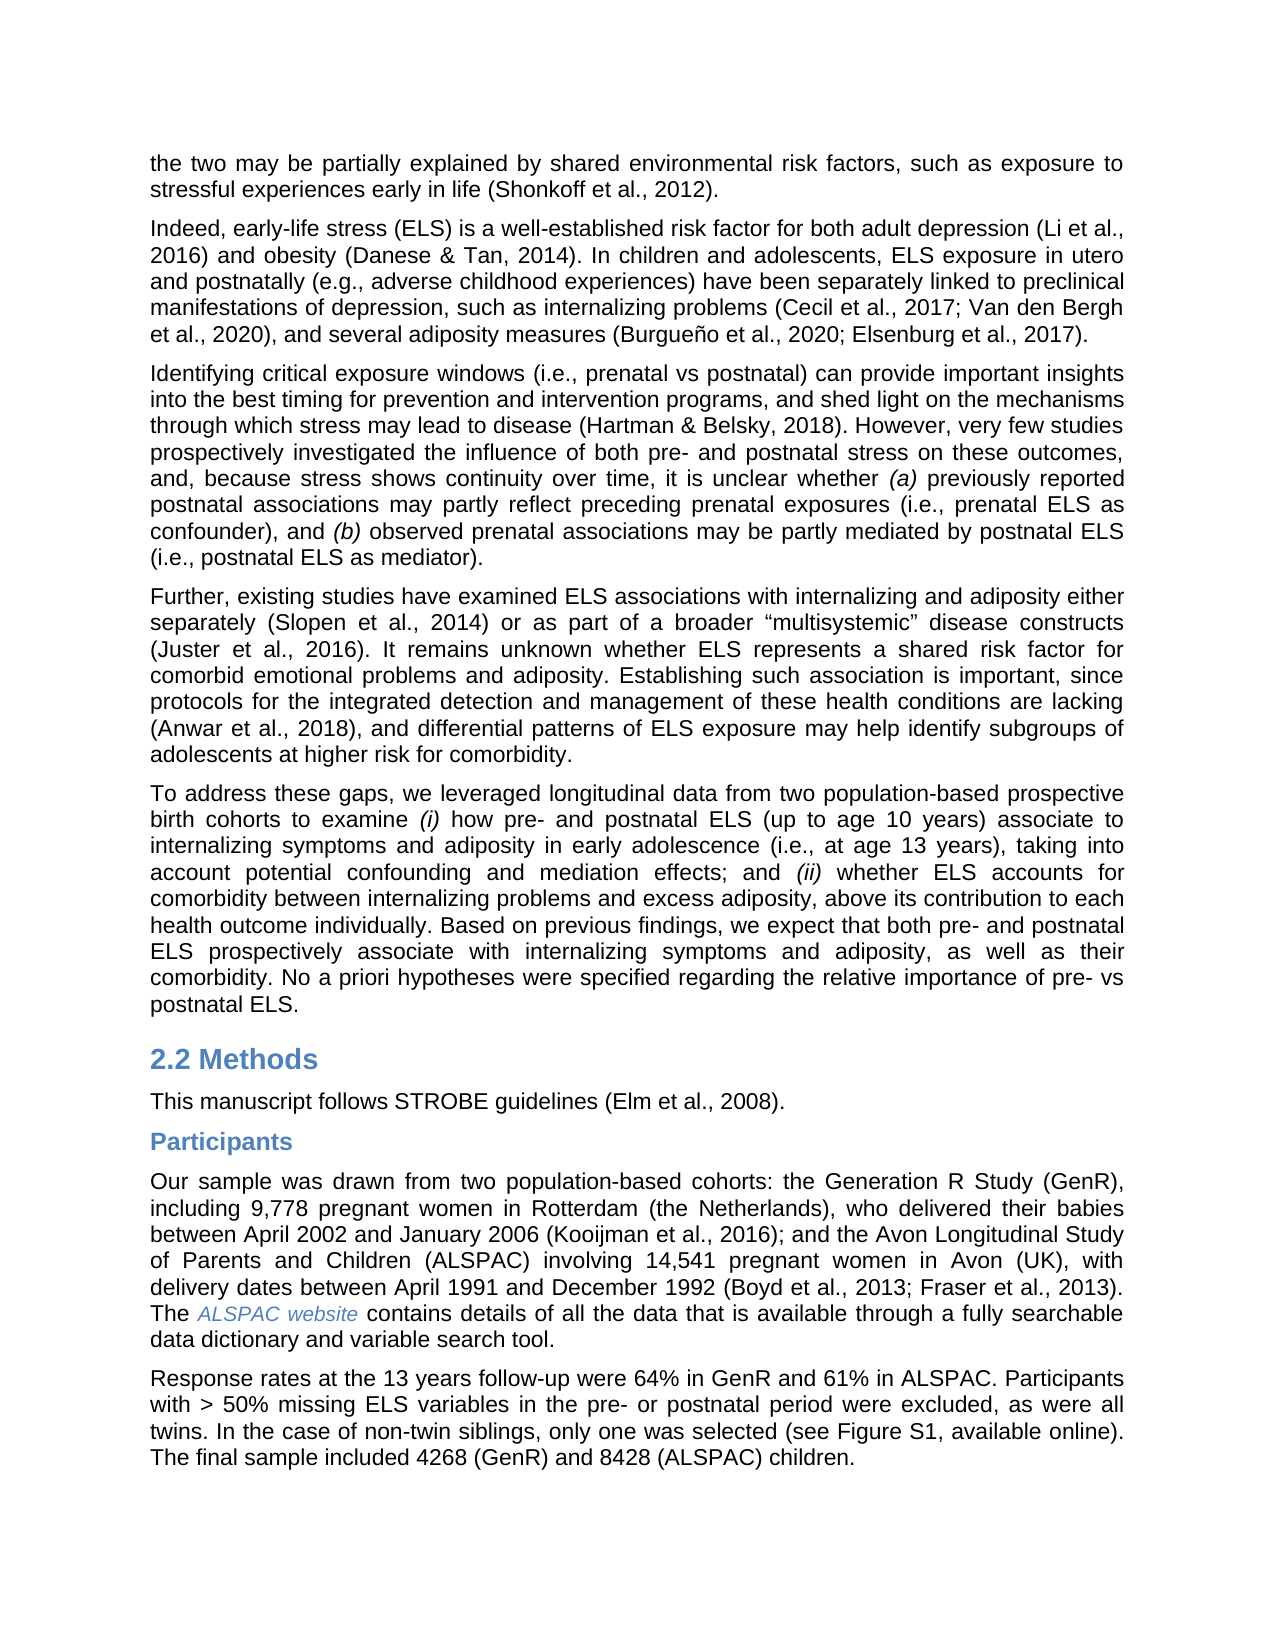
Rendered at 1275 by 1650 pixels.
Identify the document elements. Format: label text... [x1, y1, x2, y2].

text Indeed, early-life stress (ELS) is a well-established risk factor for both adult depression (Li et al., 2016) and obesity (Danese & Tan, 2014). In children and adolescents, ELS exposure in utero and postnatally (e.g., adverse childhood experiences) have been separately linked to preclinical manifestations of depression, such as internalizing problems (Cecil et al., 2017; Van den Bergh et al., 2020), and several adiposity measures (Burgueño et al., 2020; Elsenburg et al., 2017). [150, 215, 1125, 347]
text Response rates at the 13 years follow-up were 64% in GenR and 61% in ALSPAC. Participants with > 50% missing ELS variables in the pre- or postnatal period were excluded, as were all twins. In the case of non-twin siblings, only one was selected (see Figure S1, available online). The final sample included 4268 (GenR) and 8428 (ALSPAC) children. [150, 1365, 1125, 1471]
text To address these gaps, we leveraged longitudinal data from two population-based prospective birth cohorts to examine (i) how pre- and postnatal ELS (up to age 10 years) associate to internalizing symptoms and adiposity in early adolescence (i.e., at age 13 years), taking into account potential confounding and mediation effects; and (ii) whether ELS accounts for comorbidity between internalizing problems and excess adiposity, above its contribution to each health outcome individually. Based on previous findings, we expect that both pre- and postnatal ELS prospectively associate with internalizing symptoms and adiposity, as well as their comorbidity. No a priori hypotheses were specified regarding the relative importance of pre- vs postnatal ELS. [150, 780, 1125, 1017]
subtitle 2.2 Methods [150, 1042, 1125, 1076]
text This manuscript follows STROBE guidelines (Elm et al., 2008). [150, 1088, 1125, 1114]
text Our sample was drawn from two population-based cohorts: the Generation R Study (GenR), including 9,778 pregnant women in Rotterdam (the Netherlands), who delivered their babies between April 2002 and January 2006 (Kooijman et al., 2016); and the Avon Longitudinal Study of Parents and Children (ALSPAC) involving 14,541 pregnant women in Avon (UK), with delivery dates between April 1991 and December 1992 (Boyd et al., 2013; Fraser et al., 2013). The ALSPAC website contains details of all the data that is available through a fully searchable data dictionary and variable search tool. [150, 1168, 1125, 1353]
text Identifying critical exposure windows (i.e., prenatal vs postnatal) can provide important insights into the best timing for prevention and intervention programs, and shed light on the mechanisms through which stress may lead to disease (Hartman & Belsky, 2018). However, very few studies prospectively investigated the influence of both pre- and postnatal stress on these outcomes, and, because stress shows continuity over time, it is unclear whether (a) previously reported postnatal associations may partly reflect preceding prenatal exposures (i.e., prenatal ELS as confounder), and (b) observed prenatal associations may be partly mediated by postnatal ELS (i.e., postnatal ELS as mediator). [150, 359, 1125, 570]
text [150, 150, 1125, 203]
subtitle Participants [150, 1127, 1125, 1156]
text Further, existing studies have examined ELS associations with internalizing and adiposity either separately (Slopen et al., 2014) or as part of a broader “multisystemic” disease constructs (Juster et al., 2016). It remains unknown whether ELS represents a shared risk factor for comorbid emotional problems and adiposity. Establishing such association is important, since protocols for the integrated detection and management of these health conditions are lacking (Anwar et al., 2018), and differential patterns of ELS exposure may help identify subgroups of adolescents at higher risk for comorbidity. [150, 583, 1125, 767]
